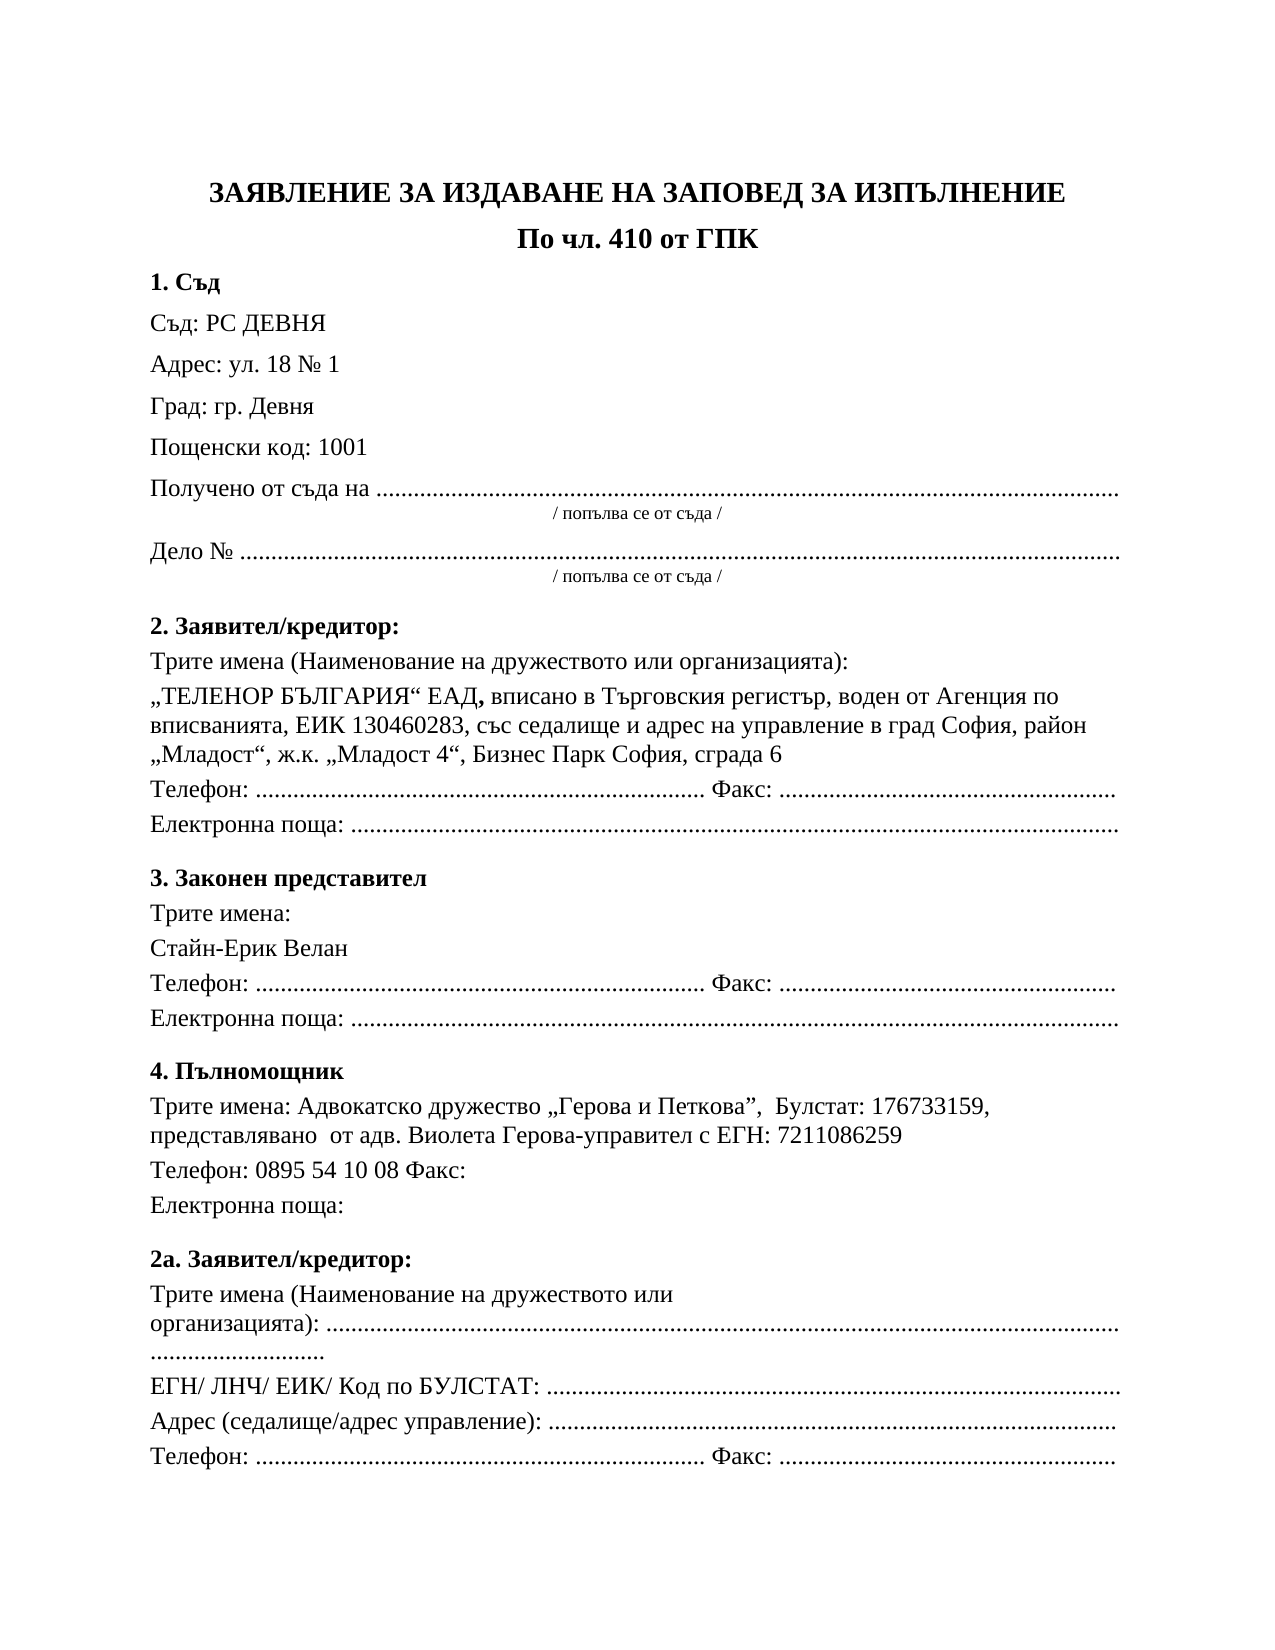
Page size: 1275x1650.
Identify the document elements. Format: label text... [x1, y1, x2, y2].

text 2. Заявител/кредитор: [150, 611, 1125, 640]
text 2а. Заявител/кредитор: [150, 1244, 1125, 1273]
text 4. Пълномощник [150, 1056, 1125, 1085]
text 3. Законен представител [150, 863, 1125, 891]
text Адрес: ул. 18 № 1 [150, 349, 1125, 378]
text / попълва се от съда / [150, 565, 1125, 586]
text Адрес (седалище/адрес управление): ........................................................................................... [150, 1406, 1125, 1435]
text Телефон: ........................................................................ Факс: ...................................................... [150, 968, 1125, 996]
text Стайн-Ерик Велан [150, 933, 1125, 961]
text Съд: РС ДЕВНЯ [150, 308, 1125, 337]
text ЗАЯВЛЕНИЕ ЗА ИЗДАВАНЕ НА ЗАПОВЕД ЗА ИЗПЪЛНЕНИЕ [150, 175, 1125, 208]
text Пощенски код: 1001 [150, 432, 1125, 461]
text Трите имена (Наименование на дружеството или организацията): ........................................................................................................................................................... [150, 1279, 1125, 1365]
text ЕГН/ ЛНЧ/ ЕИК/ Код по БУЛСТАТ: ............................................................................................ [150, 1371, 1125, 1400]
text „ТЕЛЕНОР БЪЛГАРИЯ“ ЕАД, вписано в Търговския регистър, воден от Агенция по вписванията, ЕИК 130460283, със седалище и адрес на управление в град София, район „Младост“, ж.к. „Младост 4“, Бизнес Парк София, сграда 6 [150, 681, 1125, 768]
text Получено от съда на ....................................................................................................................... [150, 473, 1125, 502]
text Трите имена (Наименование на дружеството или организацията): [150, 646, 1125, 675]
text 1. Съд [150, 267, 1125, 296]
text Телефон: ........................................................................ Факс: ...................................................... [150, 774, 1125, 803]
text Телефон: ........................................................................ Факс: ...................................................... [150, 1441, 1125, 1470]
text Град: гр. Девня [150, 391, 1125, 419]
text По чл. 410 от ГПК [150, 221, 1125, 254]
text Трите имена: Адвокатско дружество „Герова и Петкова”, Булстат: 176733159, представлявано от адв. Виолета Герова-управител с ЕГН: 7211086259 [150, 1091, 1125, 1149]
text Дело № ............................................................................................................................................. [150, 536, 1125, 565]
text Електронна поща: [150, 1190, 1125, 1219]
text Електронна поща: ........................................................................................................................... [150, 1003, 1125, 1031]
text / попълва се от съда / [150, 502, 1125, 524]
text Трите имена: [150, 898, 1125, 926]
text Телефон: 0895 54 10 08 Факс: [150, 1155, 1125, 1184]
text Електронна поща: ........................................................................................................................... [150, 809, 1125, 838]
